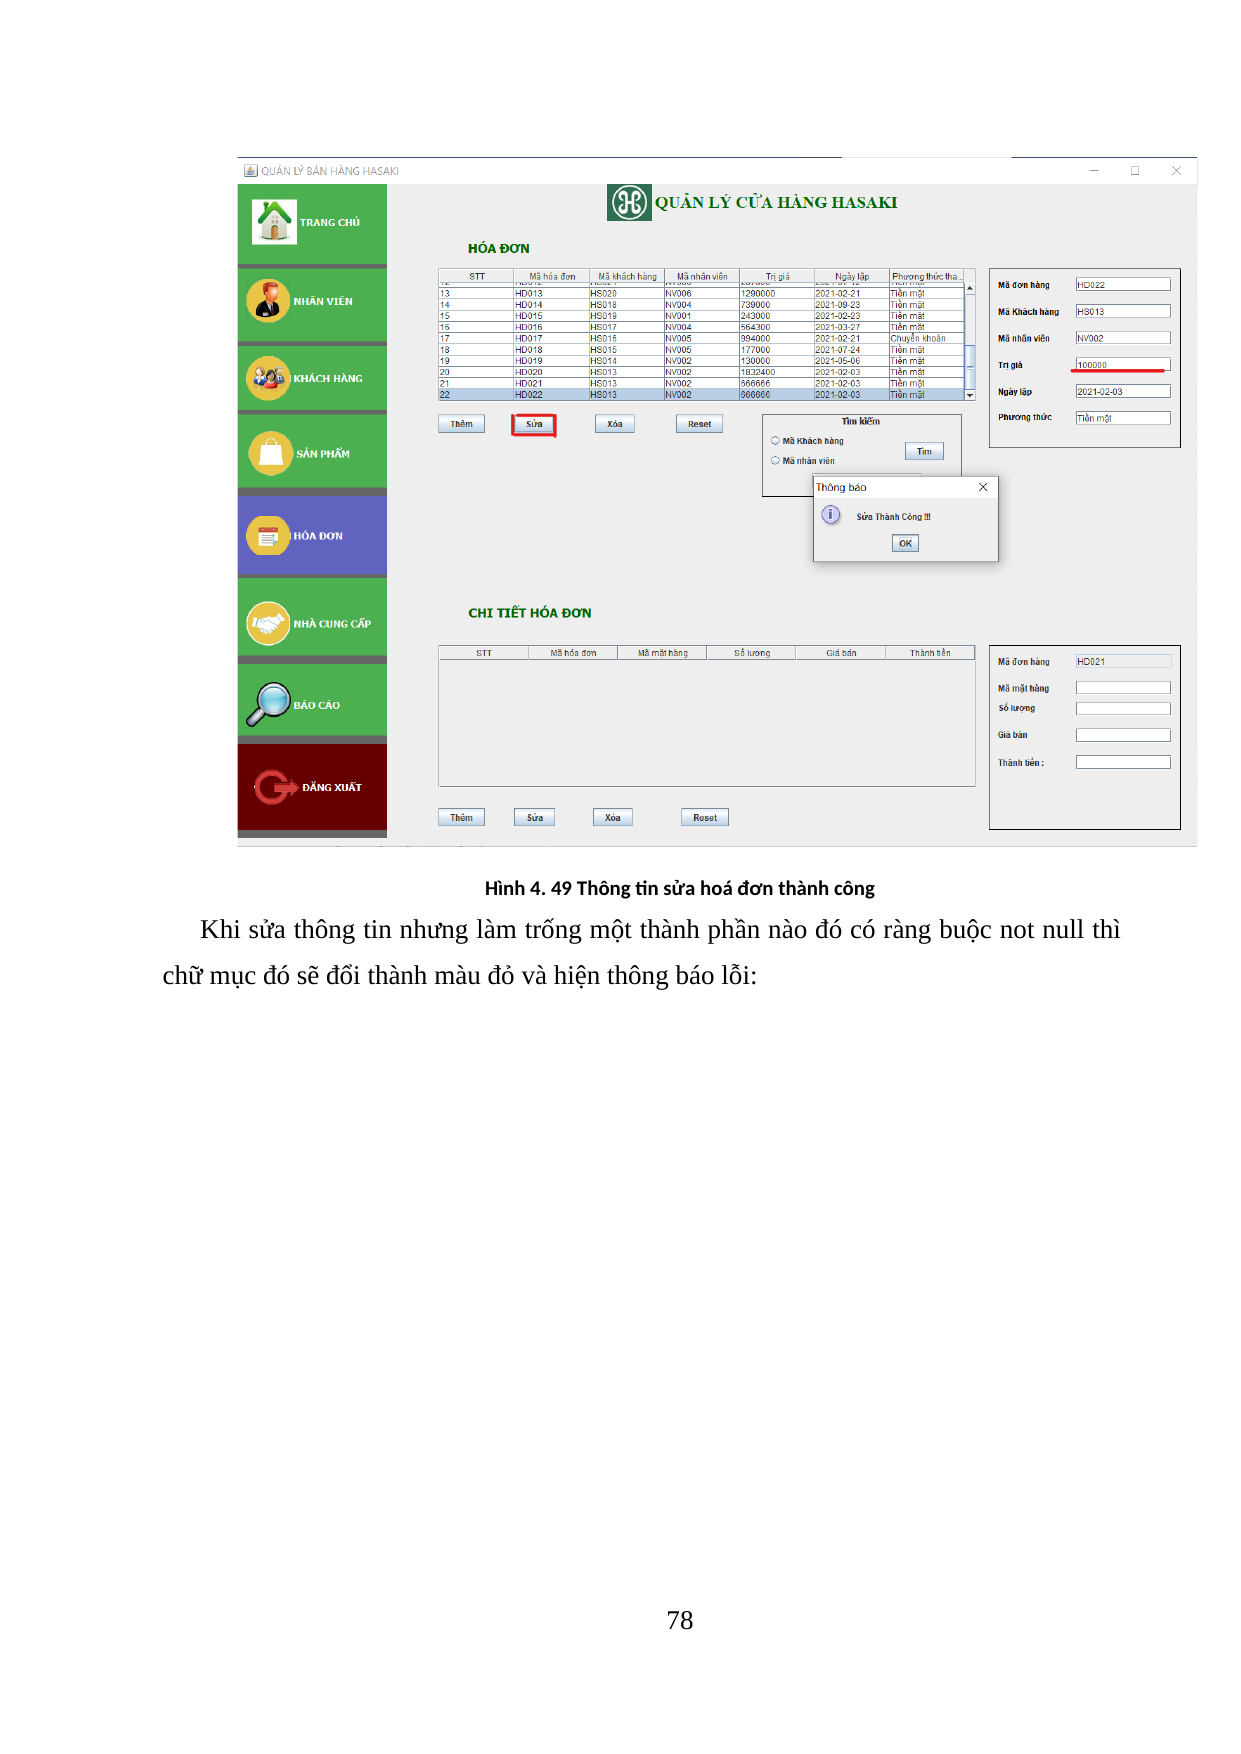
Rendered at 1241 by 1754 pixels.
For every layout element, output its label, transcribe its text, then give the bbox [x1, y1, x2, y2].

picture [237, 157, 1198, 847]
text Hình 4. 49 Thông tin sửa hoá đơn thành công [162, 875, 1122, 900]
text Khi sửa thông tin nhưng làm trống một thành phần nào đó có ràng buộc not null thì chữ mục đó sẽ đổi thành màu đỏ và hiện thông báo lỗi: [162, 913, 1122, 991]
